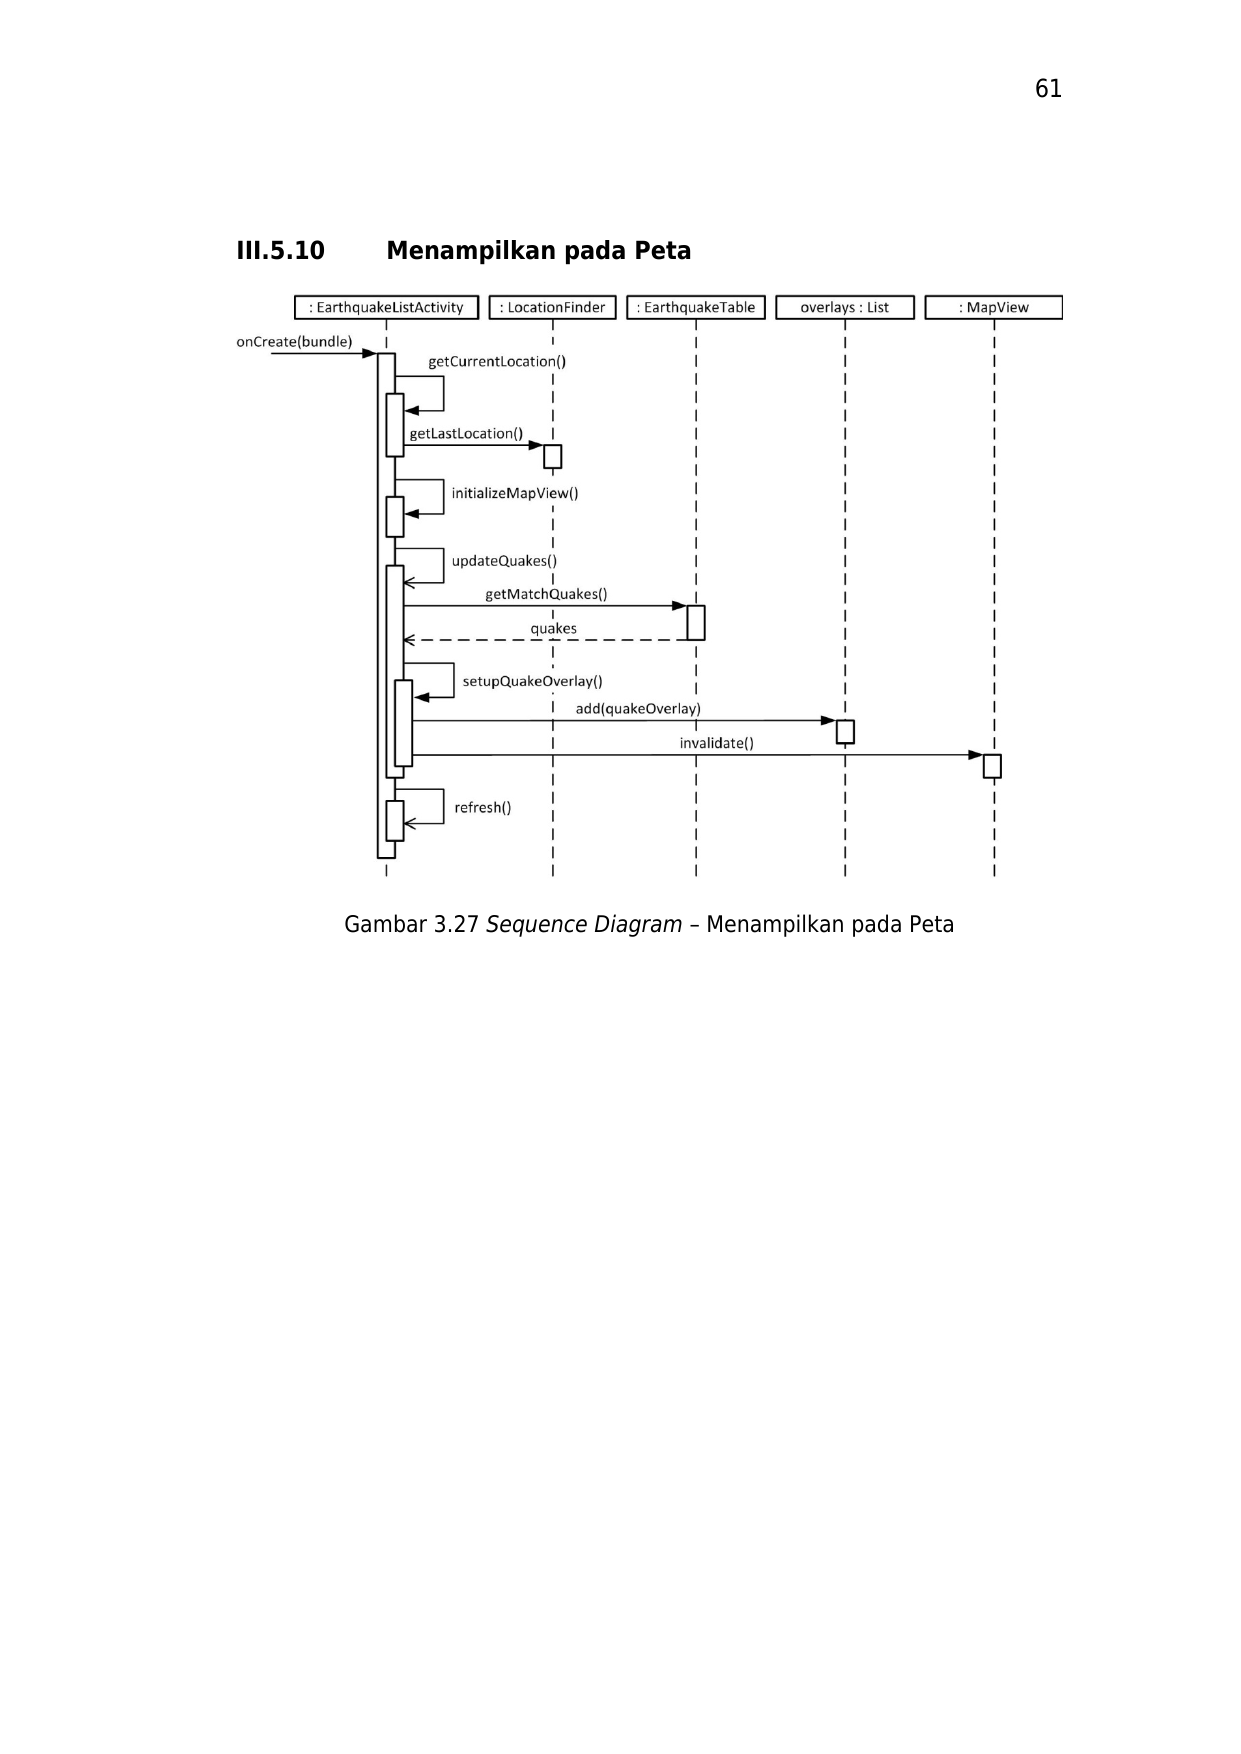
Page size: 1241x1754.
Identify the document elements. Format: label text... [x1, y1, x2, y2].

subtitle Menampilkan pada Peta [236, 236, 1063, 265]
picture [236, 294, 1063, 882]
